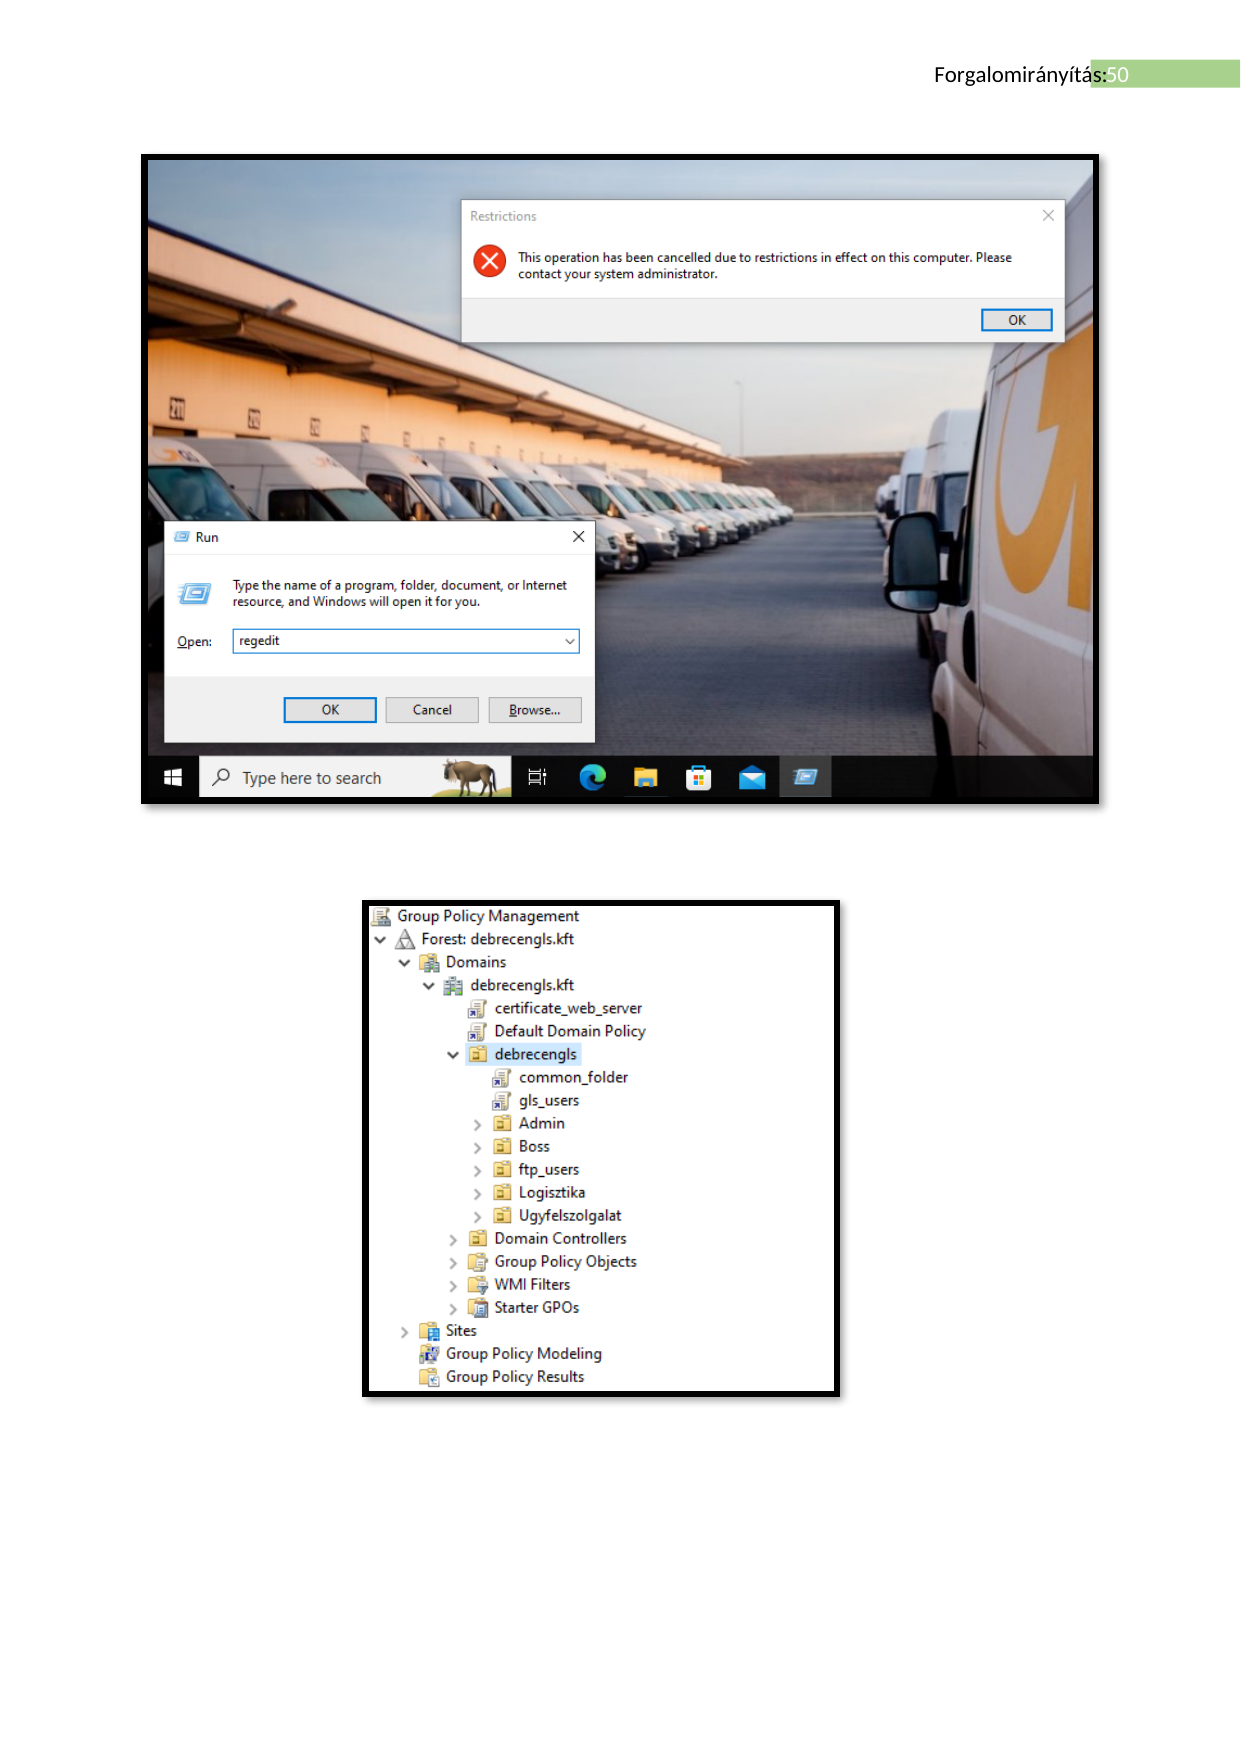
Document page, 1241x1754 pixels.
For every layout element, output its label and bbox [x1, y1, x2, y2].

picture [369, 906, 834, 1391]
picture [148, 160, 1093, 797]
